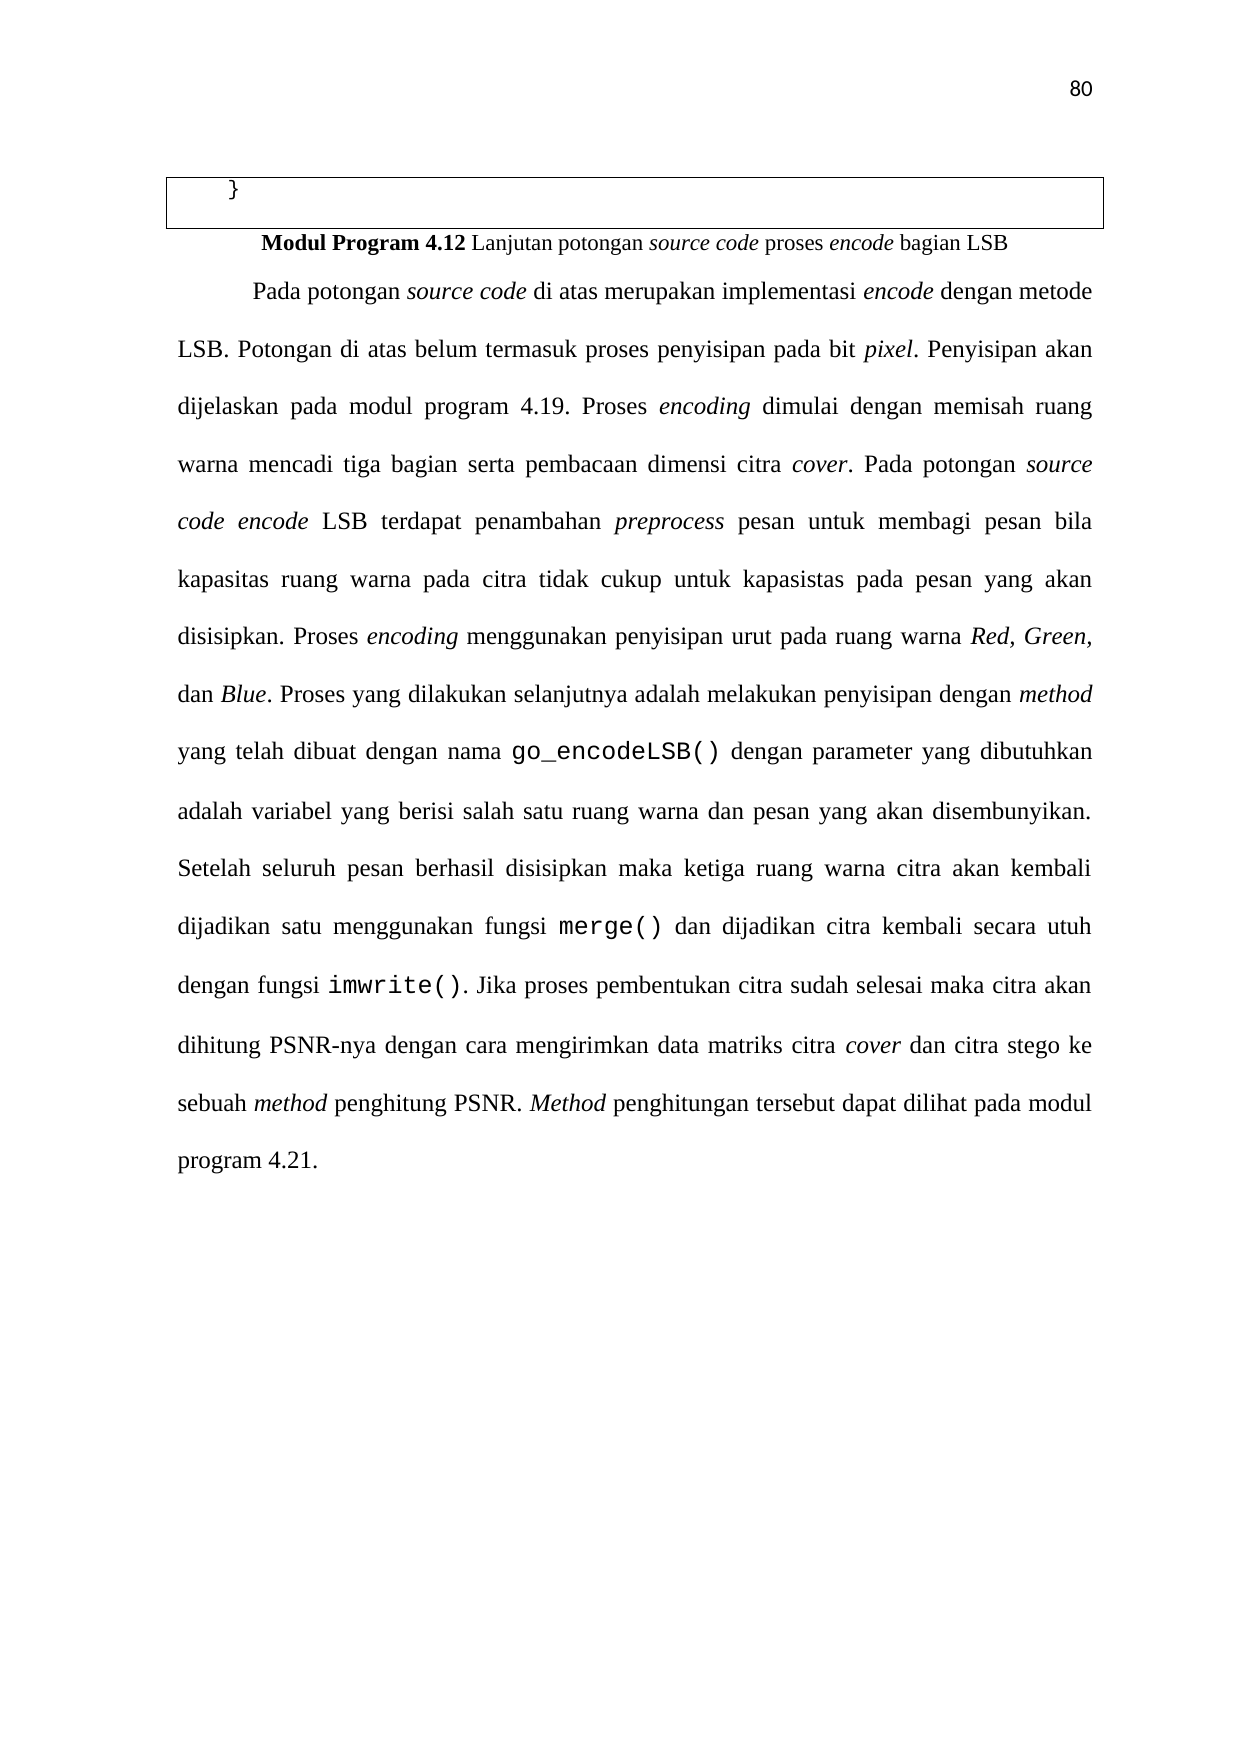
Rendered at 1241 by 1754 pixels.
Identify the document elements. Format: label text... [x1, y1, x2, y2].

text Modul Program 4.12 Lanjutan potongan source code proses encode bagian LSB [177, 229, 1092, 256]
text Pada potongan source code di atas merupakan implementasi encode dengan metode LSB. Potongan di atas belum termasuk proses penyisipan pada bit pixel. Penyisipan akan dijelaskan pada modul program 4.19. Proses encoding dimulai dengan memisah ruang warna mencadi tiga bagian serta pembacaan dimensi citra cover. Pada potongan source code encode LSB terdapat penambahan preprocess pesan untuk membagi pesan bila kapasitas ruang warna pada citra tidak cukup untuk kapasistas pada pesan yang akan disisipkan. Proses encoding menggunakan penyisipan urut pada ruang warna Red, Green, dan Blue. Proses yang dilakukan selanjutnya adalah melakukan penyisipan dengan method yang telah dibuat dengan nama go_encodeLSB() dengan parameter yang dibutuhkan adalah variabel yang berisi salah satu ruang warna dan pesan yang akan disembunyikan. Setelah seluruh pesan berhasil disisipkan maka ketiga ruang warna citra akan kembali dijadikan satu menggunakan fungsi merge() dan dijadikan citra kembali secara utuh dengan fungsi imwrite(). Jika proses pembentukan citra sudah selesai maka citra akan dihitung PSNR-nya dengan cara mengirimkan data matriks citra cover dan citra stego ke sebuah method penghitung PSNR. Method penghitungan tersebut dapat dilihat pada modul program 4.21. [177, 276, 1092, 1174]
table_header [167, 178, 1103, 228]
